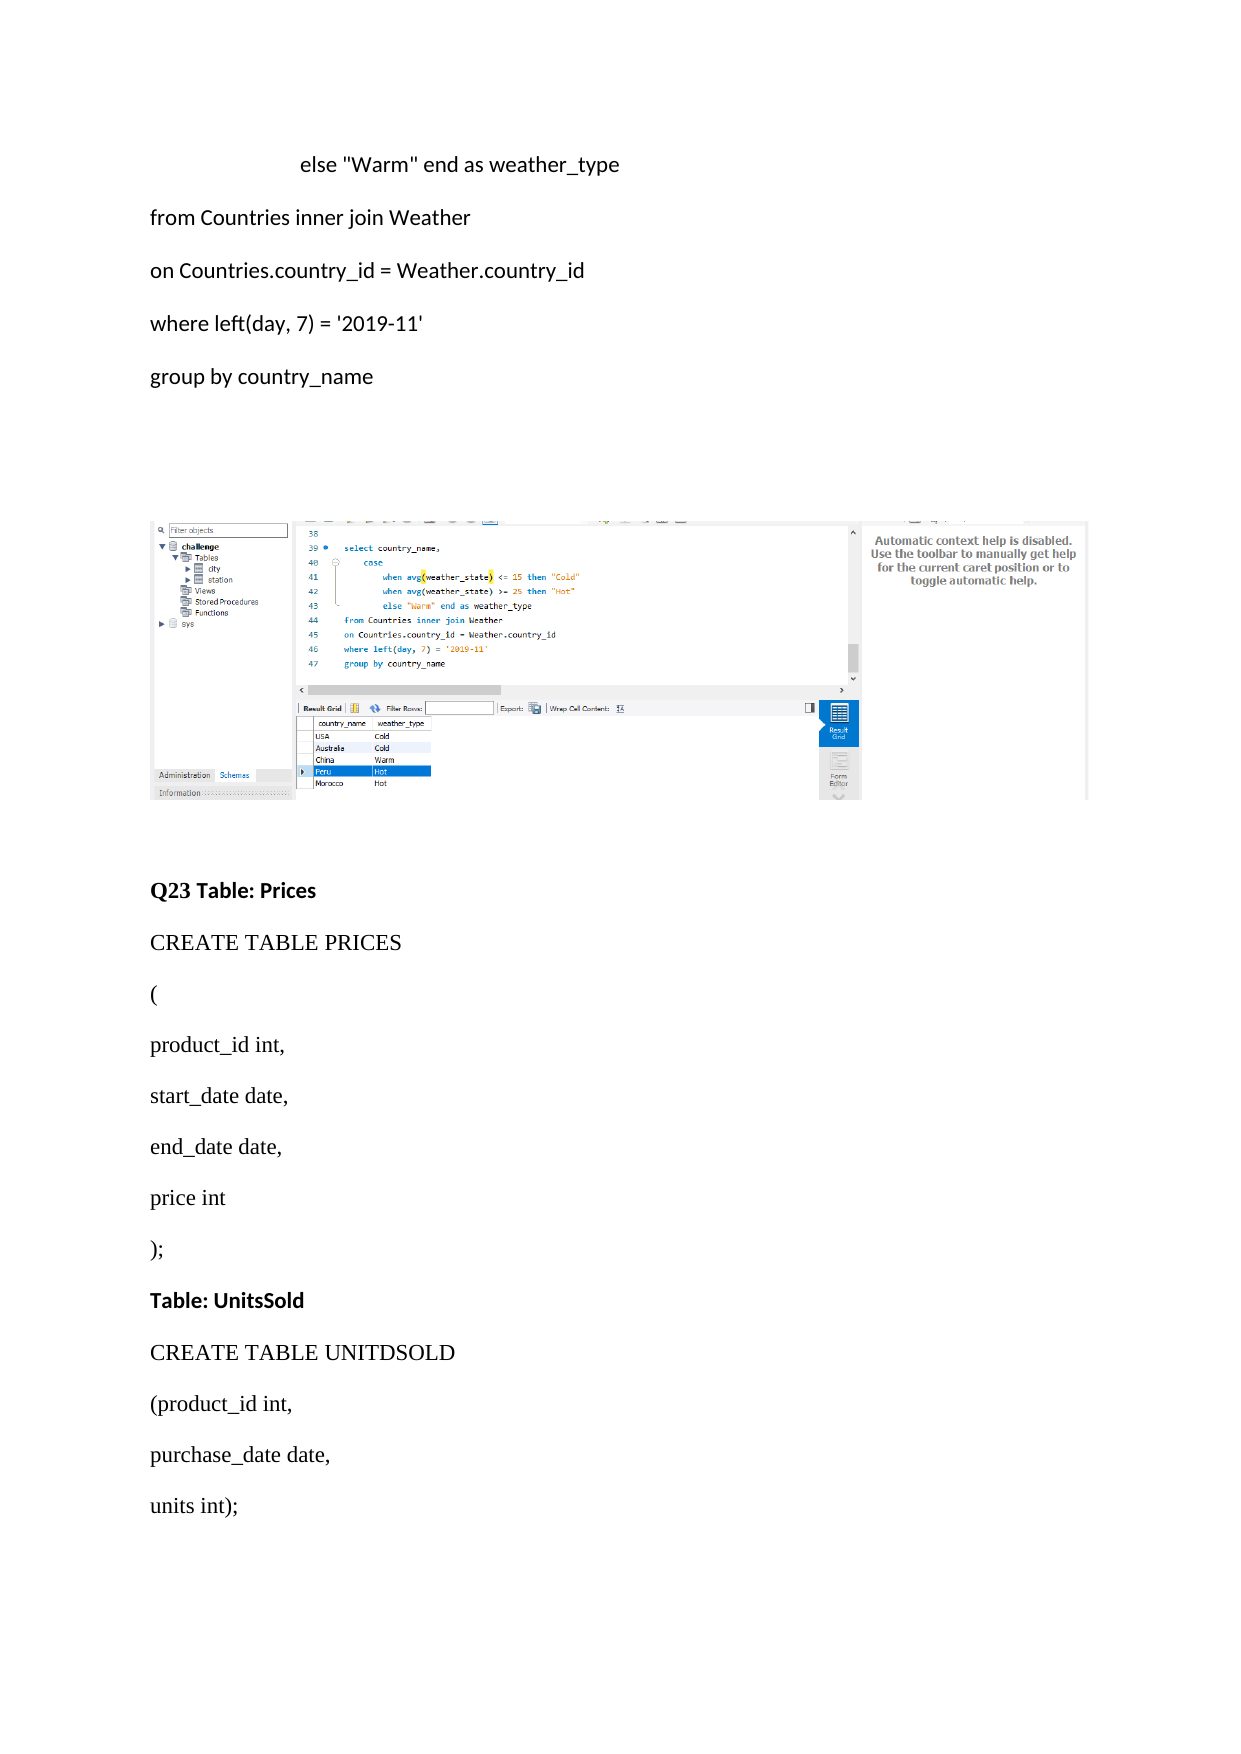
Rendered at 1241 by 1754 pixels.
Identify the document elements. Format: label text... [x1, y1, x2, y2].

text (product_id int, [150, 1390, 1090, 1417]
text ( [150, 980, 1090, 1006]
text else "Warm" end as weather_type [150, 150, 1090, 178]
text ); [150, 1235, 1090, 1262]
text price int [150, 1184, 1090, 1211]
text group by country_name [150, 362, 1090, 390]
text product_id int, [150, 1031, 1090, 1057]
text Q23 Table: Prices [150, 876, 1090, 904]
text start_date date, [150, 1082, 1090, 1108]
picture [150, 521, 1089, 800]
text units int); [150, 1492, 1090, 1519]
text Table: UnitsSold [150, 1286, 1090, 1314]
text where left(day, 7) = '2019-11' [150, 309, 1090, 337]
text purchase_date date, [150, 1441, 1090, 1468]
text from Countries inner join Weather [150, 203, 1090, 231]
text CREATE TABLE PRICES [150, 929, 1090, 955]
text end_date date, [150, 1133, 1090, 1159]
text on Countries.country_id = Weather.country_id [150, 256, 1090, 284]
text CREATE TABLE UNITDSOLD [150, 1339, 1090, 1366]
